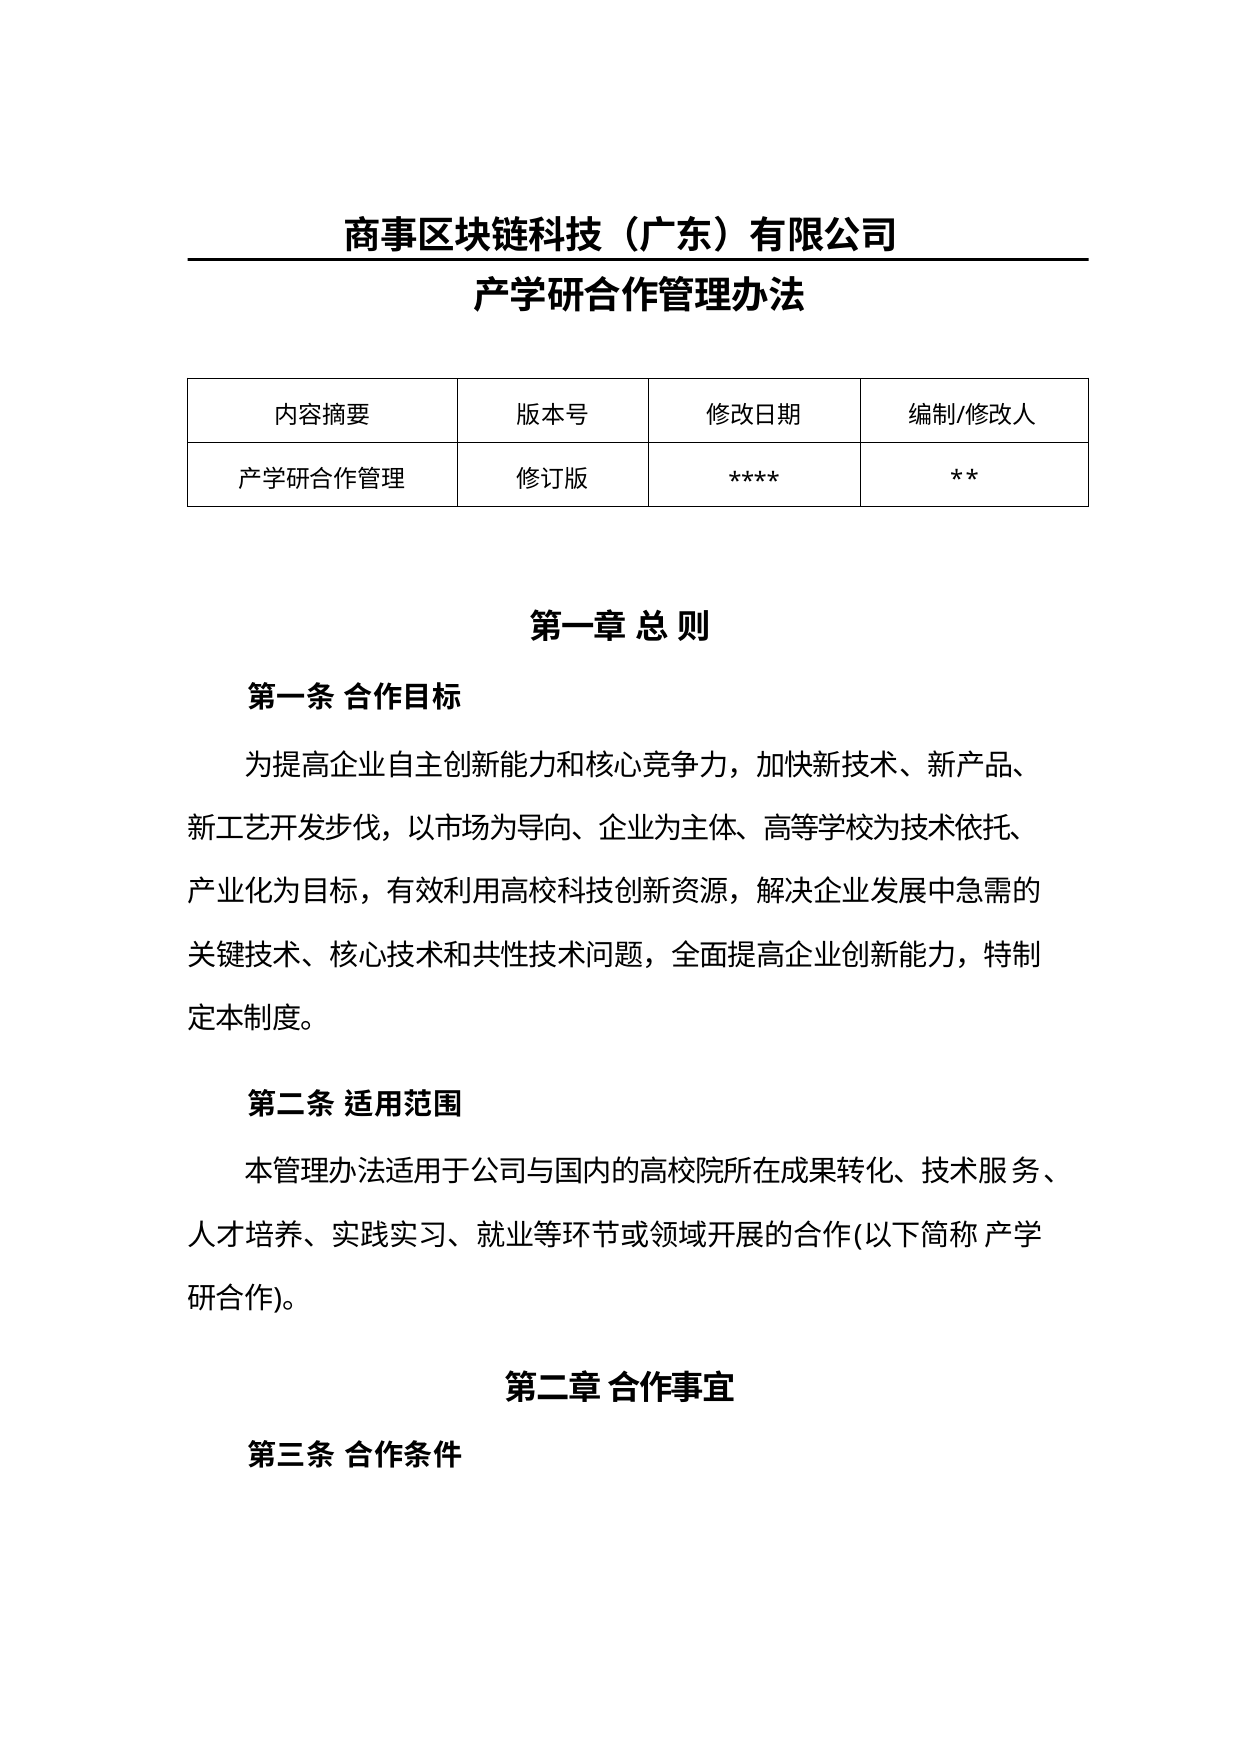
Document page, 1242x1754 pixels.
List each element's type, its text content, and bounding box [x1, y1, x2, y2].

table_cell 修订版 [458, 443, 648, 506]
table_cell **** [649, 443, 860, 506]
text 第二条 适用范围 [187, 1083, 1054, 1123]
text 第二章 合作事宜 [187, 1363, 1054, 1409]
table_header 版本号 [458, 379, 648, 442]
text 第一章 总 则 [187, 603, 1054, 649]
text 产学研合作管理办法 [473, 271, 1054, 317]
table_cell 产学研合作管理 [188, 443, 457, 506]
table_header 内容摘要 [188, 379, 457, 442]
text 本管理办法适用于公司与国内的高校院所在成果转化、技术服 务、人才培养、实践实习、就业等环节或领域开展的合作(以下简称 产学研合作)。 [187, 1148, 1043, 1317]
text 商事区块链科技（广东）有限公司 [187, 209, 1054, 258]
text 第一条 合作目标 [187, 674, 1054, 716]
table_cell ** [861, 443, 1088, 506]
text 为提高企业自主创新能力和核心竞争力，加快新技术、新产品、新工艺开发步伐，以市场为导向、企业为主体、高等学校为技术依托、产业化为目标，有效利用高校科技创新资源，解决企业发展中急需的 关键技术、核心技术和共性技术问题，全面提高企业创新能力，特制 定本制度。 [187, 741, 1043, 1037]
table_header 编制/修改人 [861, 379, 1088, 442]
table_header 修改日期 [649, 379, 860, 442]
text 第三条 合作条件 [187, 1434, 1054, 1473]
